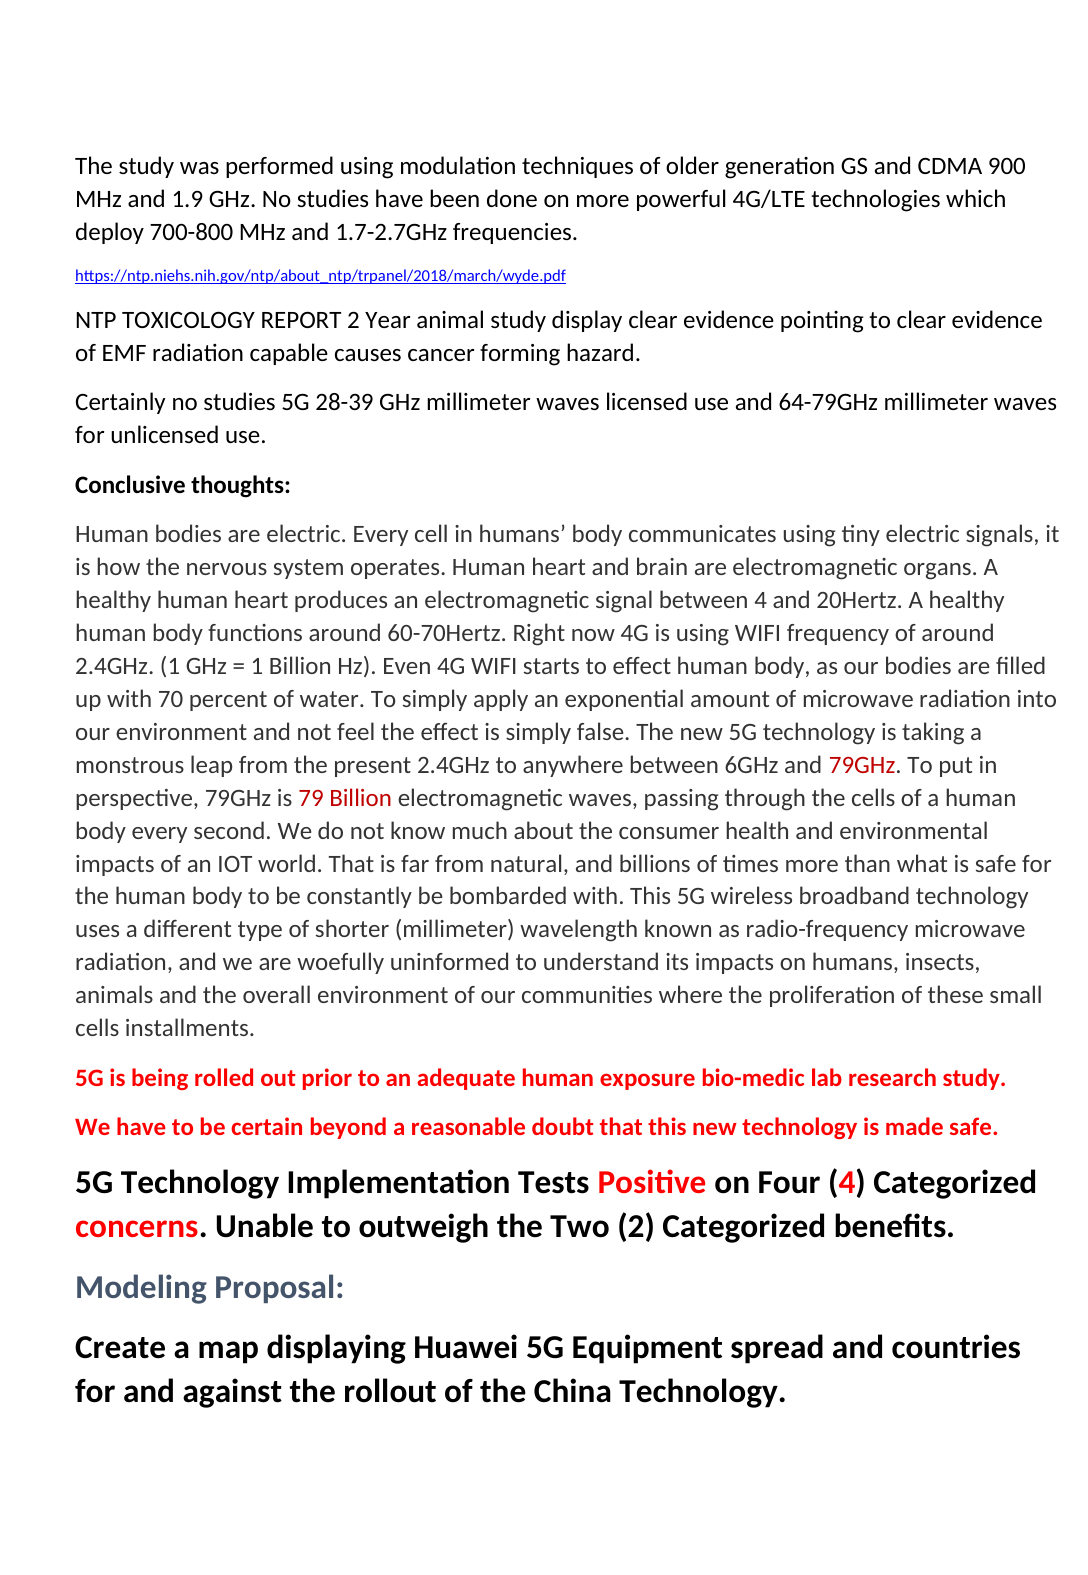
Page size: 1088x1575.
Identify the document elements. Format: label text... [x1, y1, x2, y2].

text Human bodies are electric. Every cell in humans’ body communicates using tiny electric signals, it is how the nervous system operates. Human heart and brain are electromagnetic organs. A healthy human heart produces an electromagnetic signal between 4 and 20Hertz. A healthy human body functions around 60-70Hertz. Right now 4G is using WIFI frequency of around 2.4GHz. (1 GHz = 1 Billion Hz). Even 4G WIFI starts to effect human body, as our bodies are filled up with 70 percent of water. To simply apply an exponential amount of microwave radiation into our environment and not feel the effect is simply false. The new 5G technology is taking a monstrous leap from the present 2.4GHz to anywhere between 6GHz and 79GHz. To put in perspective, 79GHz is 79 Billion electromagnetic waves, passing through the cells of a human body every second. We do not know much about the consumer health and environmental impacts of an IOT world. That is far from natural, and billions of times more than what is safe for the human body to be constantly be bombarded with. This 5G wireless broadband technology uses a different type of shorter (millimeter) wavelength known as radio-frequency microwave radiation, and we are woefully uninformed to understand its impacts on humans, insects, animals and the overall environment of our communities where the proliferation of these small cells installments. [75, 518, 1062, 1043]
text Certainly no studies 5G 28-39 GHz millimeter waves licensed use and 64-79GHz millimeter waves for unlicensed use. [75, 386, 1062, 450]
text Conclusive thoughts: [75, 469, 1062, 499]
text Modeling Proposal: [75, 1266, 1062, 1306]
text https://ntp.niehs.nih.gov/ntp/about_ntp/trpanel/2018/march/wyde.pdf [75, 265, 1062, 286]
text 5G Technology Implementation Tests Positive on Four (4) Categorized concerns. Unable to outweigh the Two (2) Categorized benefits. [75, 1161, 1062, 1246]
text Create a map displaying Huawei 5G Equipment spread and countries for and against the rollout of the China Technology. [75, 1326, 1062, 1411]
text 5G is being rolled out prior to an adequate human exposure bio-medic lab research study. [75, 1062, 1062, 1092]
text The study was performed using modulation techniques of older generation GS and CDMA 900 MHz and 1.9 GHz. No studies have been done on more powerful 4G/LTE technologies which deploy 700-800 MHz and 1.7-2.7GHz frequencies. [75, 150, 1062, 246]
text We have to be certain beyond a reasonable doubt that this new technology is made safe. [75, 1111, 1062, 1142]
text NTP TOXICOLOGY REPORT 2 Year animal study display clear evidence pointing to clear evidence of EMF radiation capable causes cancer forming hazard. [75, 304, 1062, 367]
